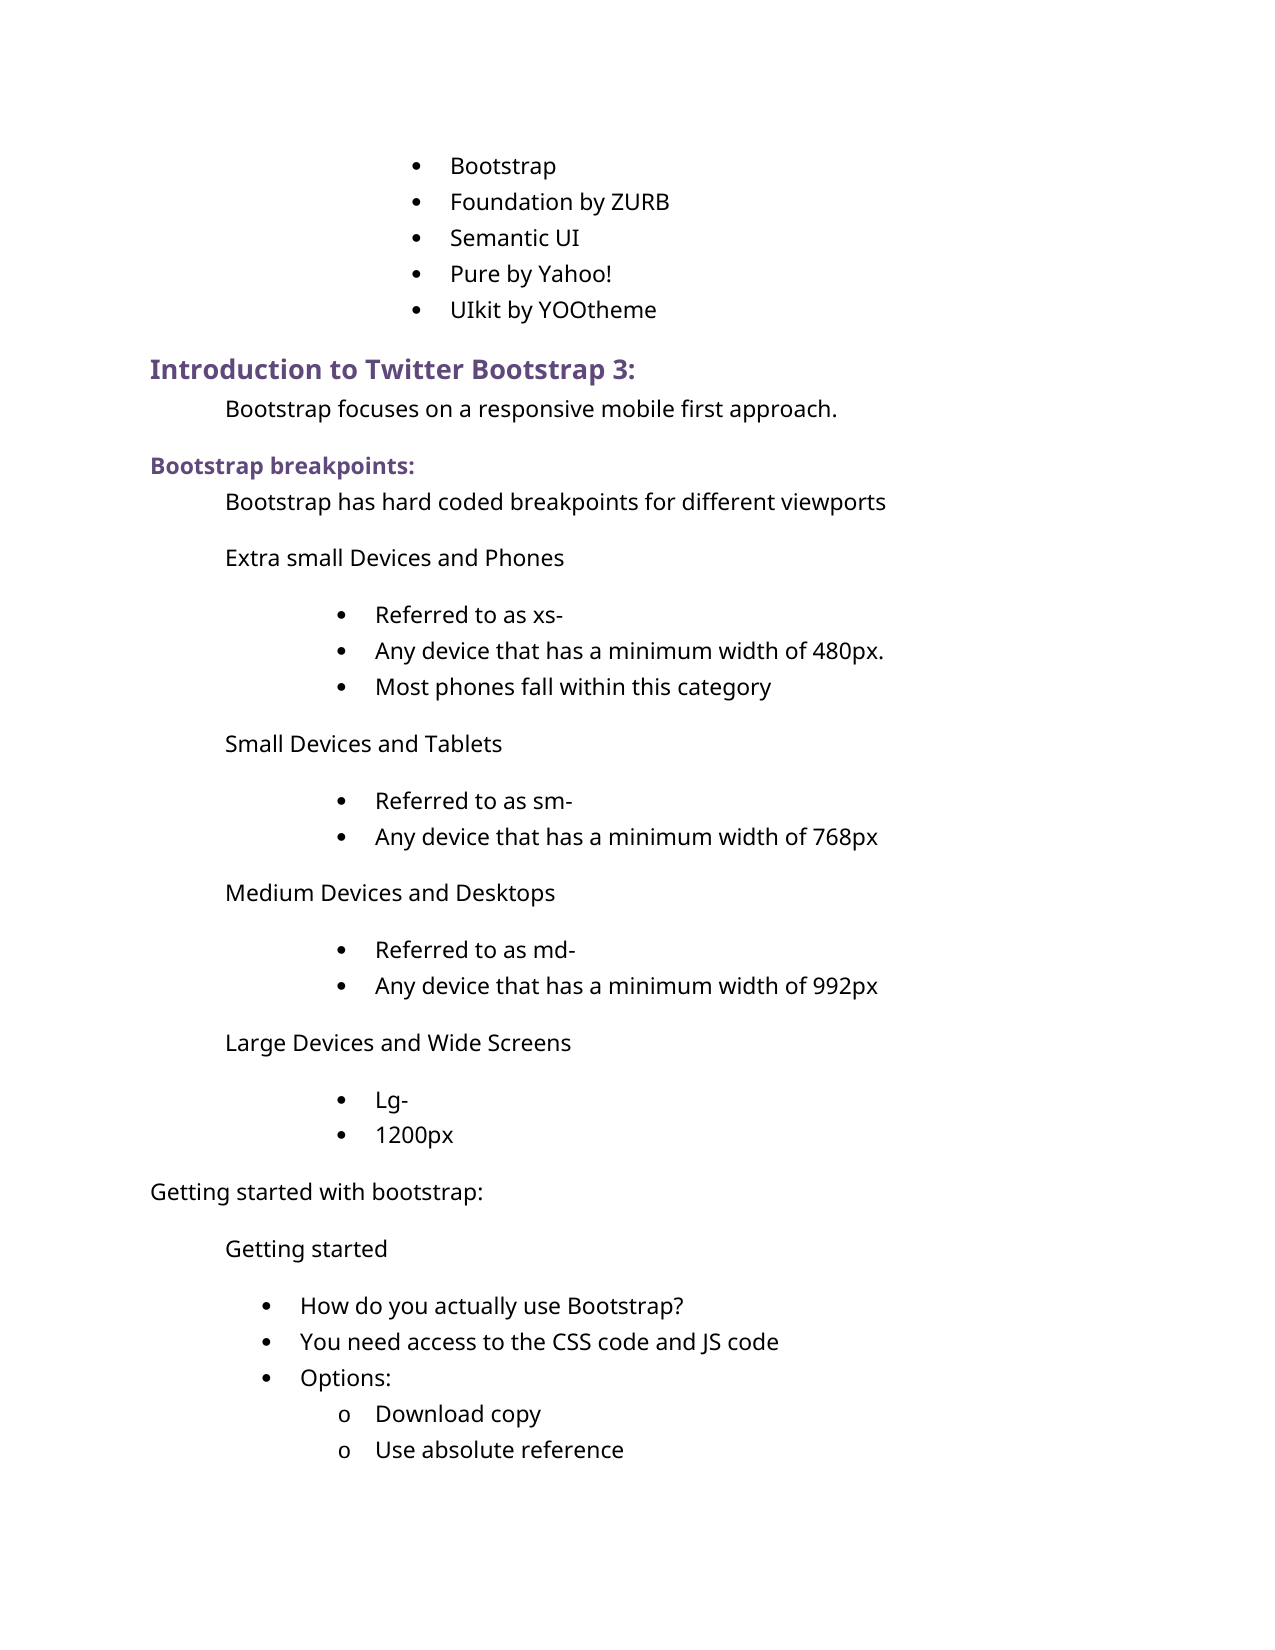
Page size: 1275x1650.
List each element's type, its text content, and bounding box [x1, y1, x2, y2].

list Lg- [337, 1083, 1125, 1115]
list Most phones fall within this category [337, 671, 1125, 702]
list Use absolute reference [337, 1434, 1125, 1465]
list Any device that has a minimum width of 992px [337, 970, 1125, 1001]
subtitle Introduction to Twitter Bootstrap 3: [150, 351, 1125, 387]
text Large Devices and Wide Screens [225, 1027, 1125, 1058]
text Extra small Devices and Phones [150, 542, 1125, 574]
list Referred to as sm- [337, 784, 1125, 816]
list Referred to as md- [337, 934, 1125, 965]
text Bootstrap focuses on a responsive mobile first approach. [150, 393, 1125, 424]
list Pure by Yahoo! [412, 258, 1125, 289]
text Medium Devices and Desktops [225, 877, 1125, 908]
list Bootstrap [412, 150, 1125, 181]
text Getting started with bootstrap: [150, 1176, 1125, 1207]
subtitle Bootstrap breakpoints: [150, 450, 1125, 481]
list Download copy [337, 1398, 1125, 1429]
text Small Devices and Tablets [225, 728, 1125, 759]
list Any device that has a minimum width of 768px [337, 821, 1125, 852]
list Any device that has a minimum width of 480px. [337, 635, 1125, 666]
list Options: [262, 1362, 1125, 1393]
list UIkit by YOOtheme [412, 294, 1125, 325]
text Bootstrap has hard coded breakpoints for different viewports [150, 486, 1125, 517]
list Semantic UI [412, 222, 1125, 253]
list 1200px [337, 1119, 1125, 1151]
list How do you actually use Bootstrap? [262, 1290, 1125, 1321]
text Getting started [150, 1233, 1125, 1264]
list Foundation by ZURB [412, 186, 1125, 217]
list Referred to as xs- [337, 599, 1125, 630]
list You need access to the CSS code and JS code [262, 1326, 1125, 1357]
